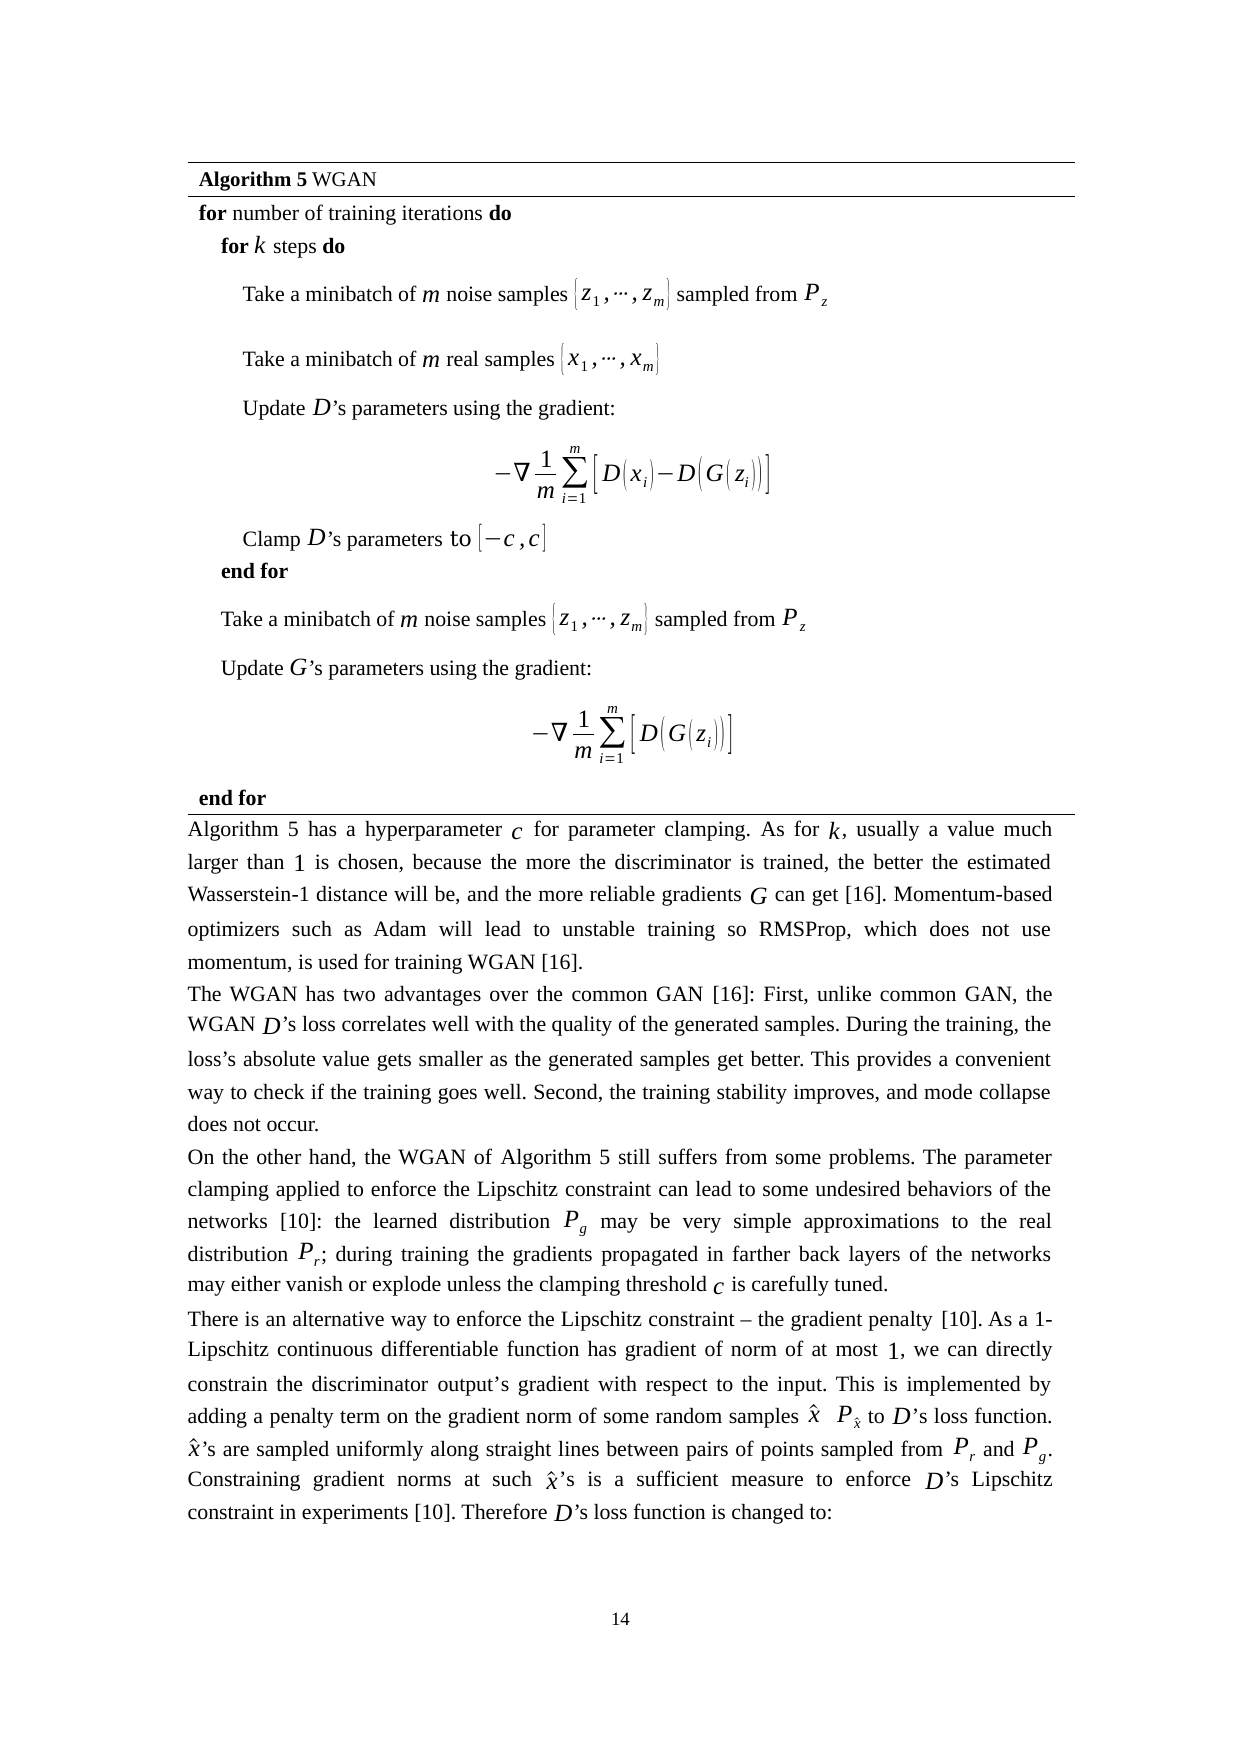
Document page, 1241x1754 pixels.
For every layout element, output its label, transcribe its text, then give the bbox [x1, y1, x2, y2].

text The WGAN has two advantages over the common GAN [16]: First, unlike common GAN, the WGAN ’s loss correlates well with the quality of the generated samples. During the training, the loss’s absolute value gets smaller as the generated samples get better. This provides a convenient way to check if the training goes well. Second, the training stability improves, and mode collapse does not occur. [187, 978, 1053, 1140]
table_header Algorithm 5 WGAN [188, 163, 1075, 196]
text On the other hand, the WGAN of Algorithm 5 still suffers from some problems. The parameter clamping applied to enforce the Lipschitz constraint can lead to some undesired behaviors of the networks [10]: the learned distribution may be very simple approximations to the real distribution ; during training the gradients propagated in farther back layers of the networks may either vanish or explode unless the clamping threshold is carefully tuned. [187, 1140, 1053, 1303]
text There is an alternative way to enforce the Lipschitz constraint – the gradient penalty [10]. As a 1-Lipschitz continuous differentiable function has gradient of norm of at most , we can directly constrain the discriminator output’s gradient with respect to the input. This is implemented by adding a penalty term on the gradient norm of some random samples to ’s loss function. ’s are sampled uniformly along straight lines between pairs of points sampled from and . Constraining gradient norms at such ’s is a sufficient measure to enforce ’s Lipschitz constraint in experiments [10]. Therefore ’s loss function is changed to: [187, 1303, 1053, 1530]
text Algorithm 5 has a hyperparameter for parameter clamping. As for , usually a value much larger than is chosen, because the more the discriminator is trained, the better the estimated Wasserstein-1 distance will be, and the more reliable gradients can get [16]. Momentum-based optimizers such as Adam will lead to unstable training so RMSProp, which does not use momentum, is used for training WGAN [16]. [187, 815, 1053, 978]
table_cell for number of training iterations do for steps do Take a minibatch of noise samples sampled from Take a minibatch of real samples Update ’s parameters using the gradient: Clamp ’s parameters to end for Take a minibatch of noise samples sampled from Update ’s parameters using the gradient: end for [188, 197, 1075, 814]
